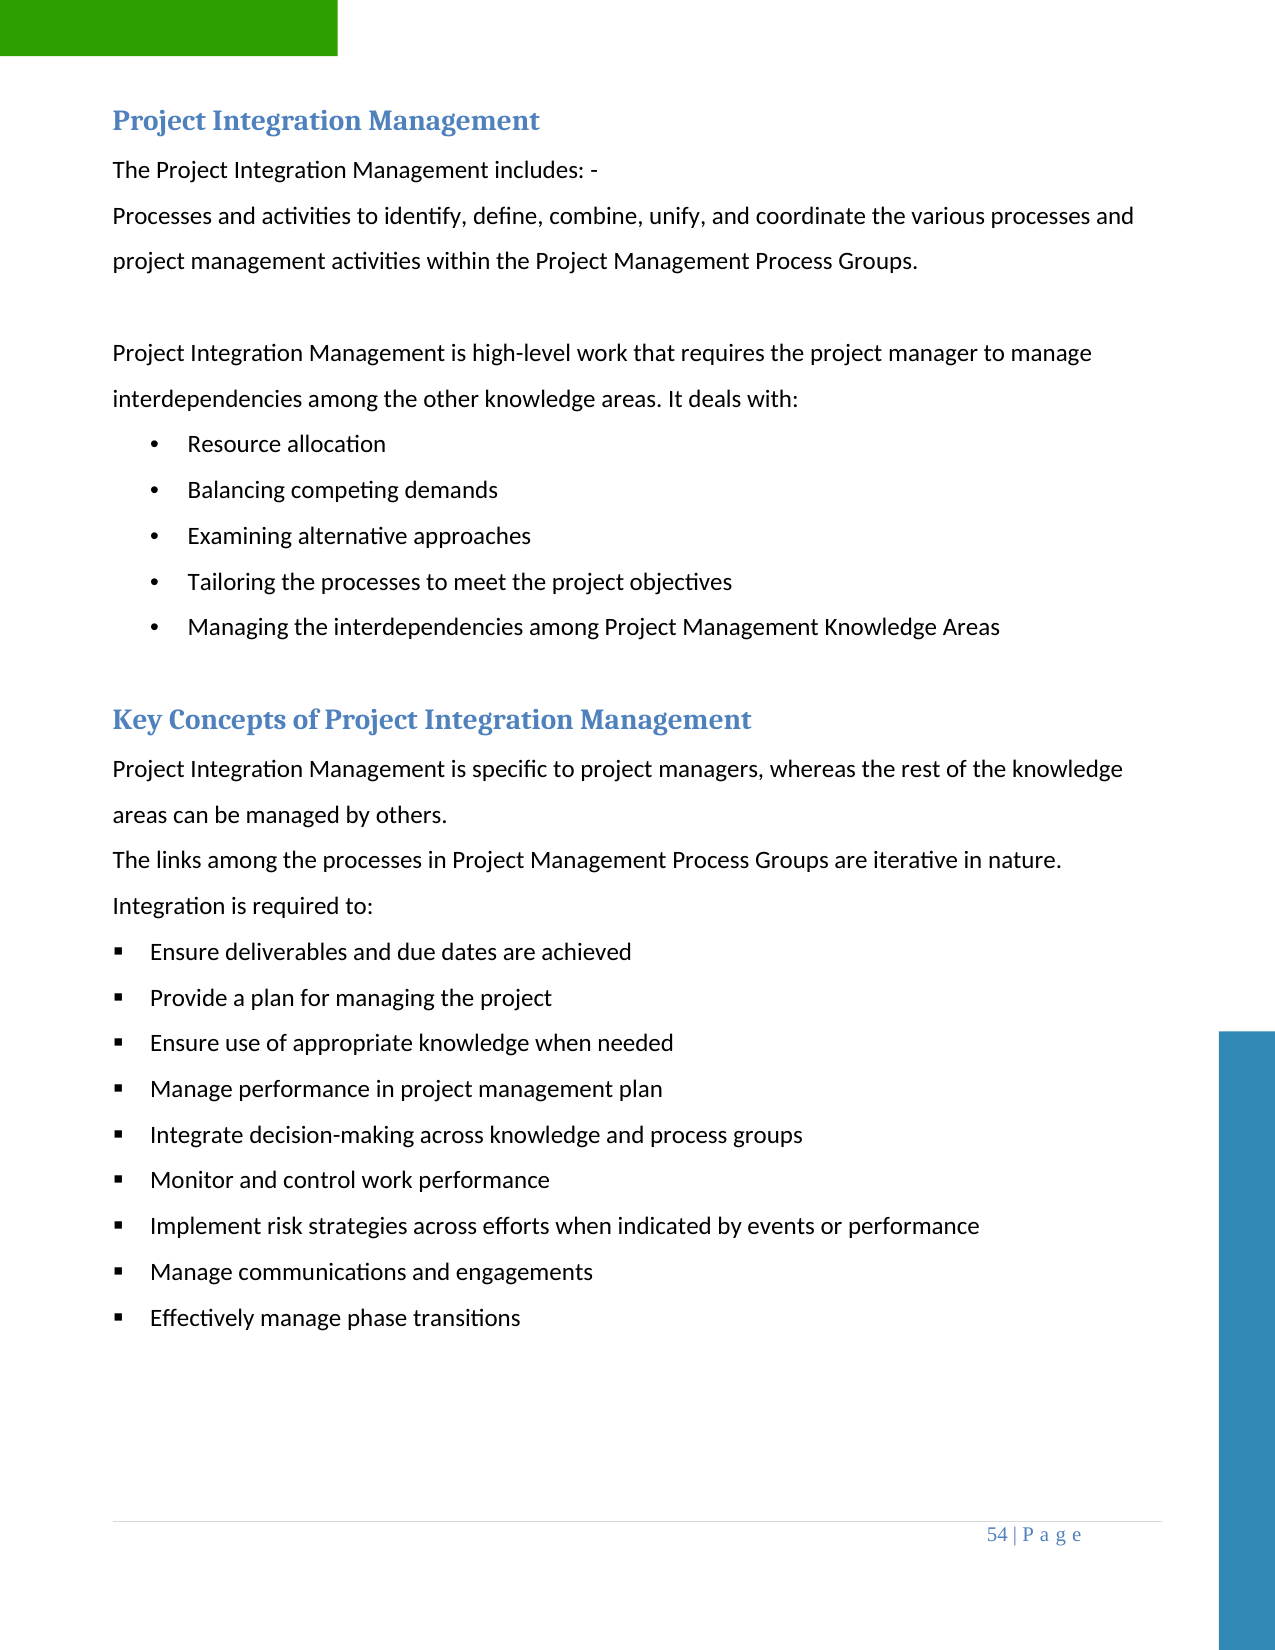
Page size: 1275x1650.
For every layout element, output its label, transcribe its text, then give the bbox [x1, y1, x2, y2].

text The Project Integration Management includes: - [112, 154, 1162, 184]
text Project Integration Management is high-level work that requires the project manager to manage interdependencies among the other knowledge areas. It deals with: [112, 337, 1162, 413]
list Integrate decision-making across knowledge and process groups [112, 1119, 1162, 1149]
list Tailoring the processes to meet the project objectives [150, 566, 1162, 596]
list Effectively manage phase transitions [112, 1302, 1162, 1332]
text The links among the processes in Project Management Process Groups are iterative in nature. Integration is required to: [112, 844, 1162, 921]
list Examining alternative approaches [150, 520, 1162, 550]
list Ensure use of appropriate knowledge when needed [112, 1027, 1162, 1058]
text Processes and activities to identify, define, combine, unify, and coordinate the various processes and project management activities within the Project Management Process Groups. [112, 200, 1162, 276]
text Key Concepts of Project Integration Management [112, 703, 1162, 736]
text Project Integration Management is specific to project managers, whereas the rest of the knowledge areas can be managed by others. [112, 753, 1162, 829]
list Manage performance in project management plan [112, 1073, 1162, 1104]
list Managing the interdependencies among Project Management Knowledge Areas [150, 611, 1162, 642]
list Monitor and control work performance [112, 1165, 1162, 1195]
list Ensure deliverables and due dates are achieved [112, 936, 1162, 967]
list Provide a plan for managing the project [112, 982, 1162, 1012]
list Manage communications and engagements [112, 1256, 1162, 1287]
text Project Integration Management [112, 104, 1162, 137]
list Balancing competing demands [150, 474, 1162, 505]
list Resource allocation [150, 428, 1162, 459]
list Implement risk strategies across efforts when indicated by events or performance [112, 1210, 1162, 1241]
